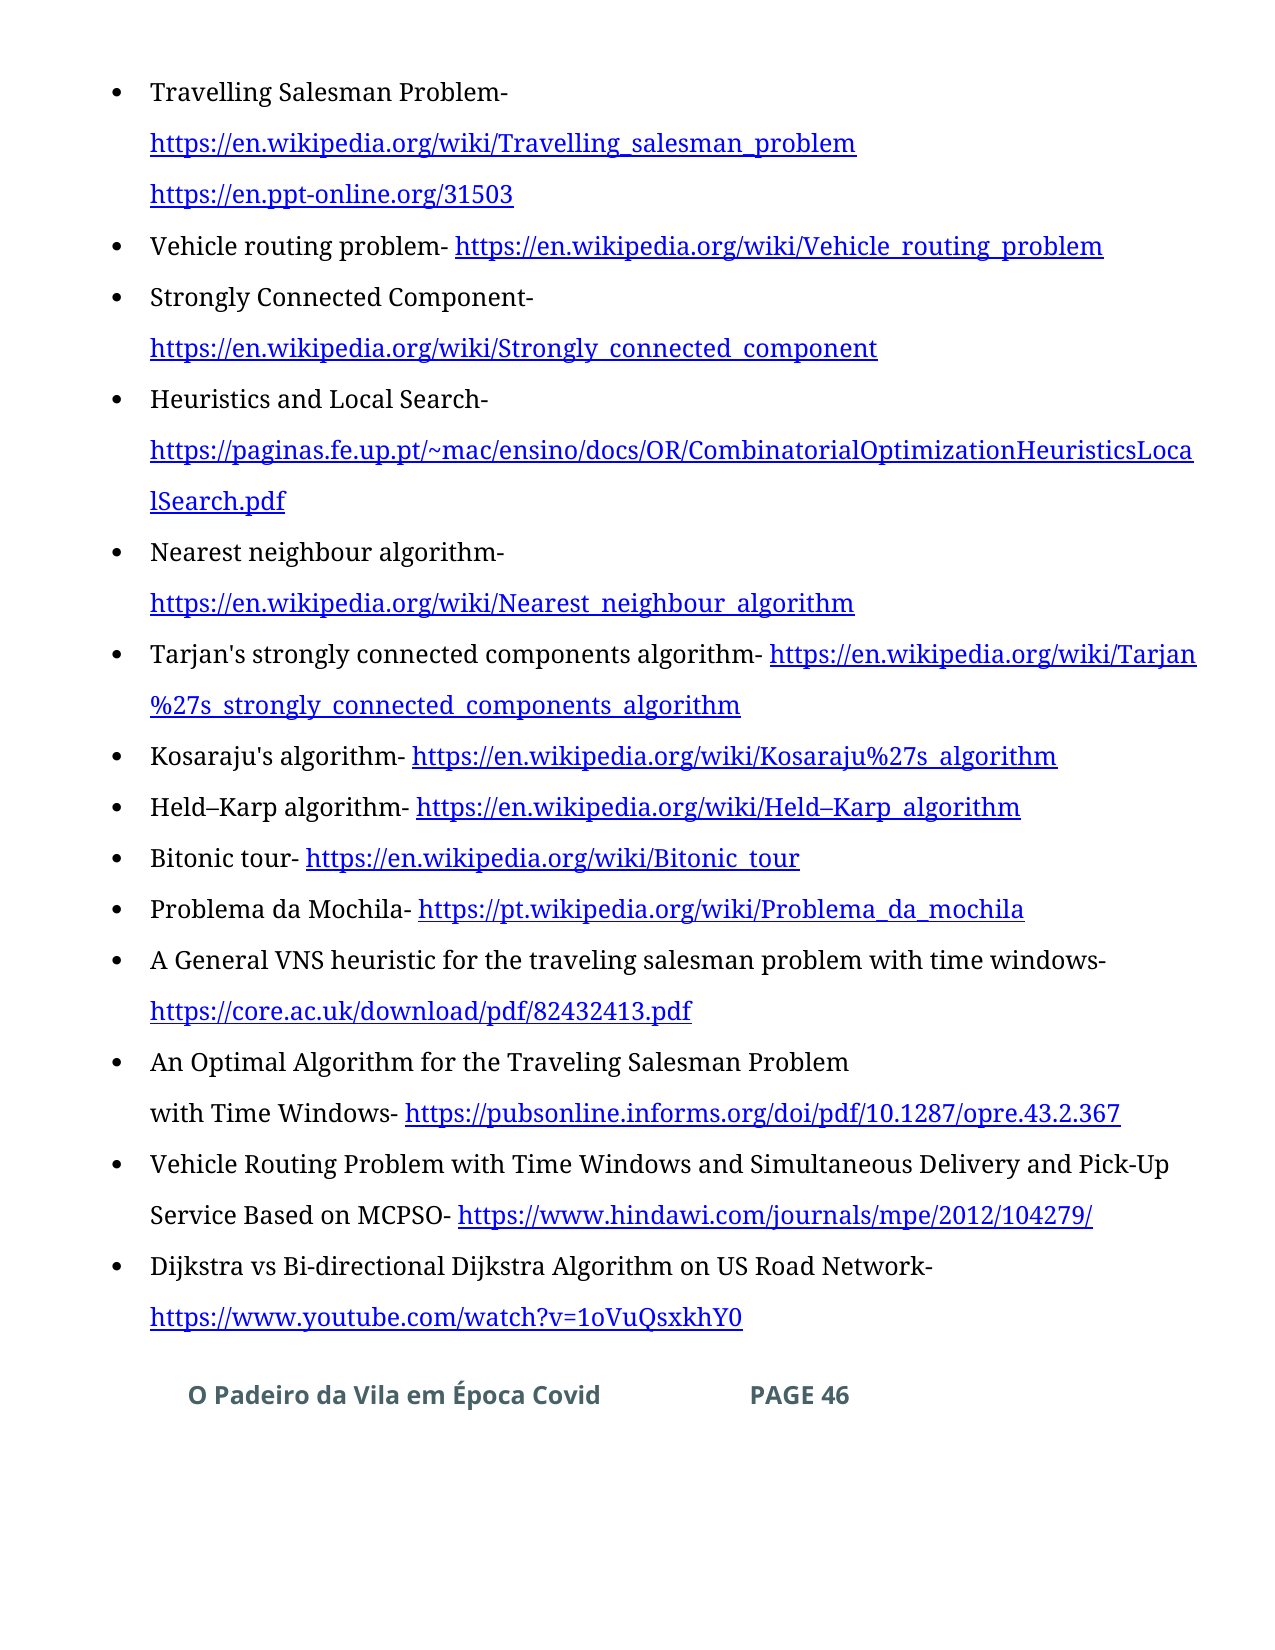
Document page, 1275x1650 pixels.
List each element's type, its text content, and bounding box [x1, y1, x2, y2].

list Vehicle routing problem- https://en.wikipedia.org/wiki/Vehicle_routing_problem [112, 228, 1200, 262]
list Dijkstra vs Bi-directional Dijkstra Algorithm on US Road Network- https://www.youtube.com/watch?v=1oVuQsxkhY0 [112, 1249, 1200, 1334]
list An Optimal Algorithm for the Traveling Salesman Problem [112, 1045, 1200, 1079]
text with Time Windows- https://pubsonline.informs.org/doi/pdf/10.1287/opre.43.2.367 [75, 1096, 1200, 1130]
list Problema da Mochila- https://pt.wikipedia.org/wiki/Problema_da_mochila [112, 892, 1200, 926]
list Bitonic tour- https://en.wikipedia.org/wiki/Bitonic_tour [112, 841, 1200, 875]
list https://en.ppt-online.org/31503 [150, 177, 1200, 211]
list Tarjan's strongly connected components algorithm- https://en.wikipedia.org/wiki/Tarjan%27s_strongly_connected_components_algorithm [112, 636, 1200, 722]
list Vehicle Routing Problem with Time Windows and Simultaneous Delivery and Pick-Up Service Based on MCPSO- https://www.hindawi.com/journals/mpe/2012/104279/ [112, 1147, 1200, 1232]
list Travelling Salesman Problem- https://en.wikipedia.org/wiki/Travelling_salesman_problem [112, 75, 1200, 160]
list Strongly Connected Component- https://en.wikipedia.org/wiki/Strongly_connected_component [112, 279, 1200, 364]
list A General VNS heuristic for the traveling salesman problem with time windows- https://core.ac.uk/download/pdf/82432413.pdf [112, 943, 1200, 1028]
list Nearest neighbour algorithm- https://en.wikipedia.org/wiki/Nearest_neighbour_algorithm [112, 534, 1200, 619]
list Held–Karp algorithm- https://en.wikipedia.org/wiki/Held–Karp_algorithm [112, 789, 1200, 824]
list Heuristics and Local Search- https://paginas.fe.up.pt/~mac/ensino/docs/OR/CombinatorialOptimizationHeuristicsLocalSearch.pdf [112, 381, 1200, 517]
list Kosaraju's algorithm- https://en.wikipedia.org/wiki/Kosaraju%27s_algorithm [112, 738, 1200, 773]
